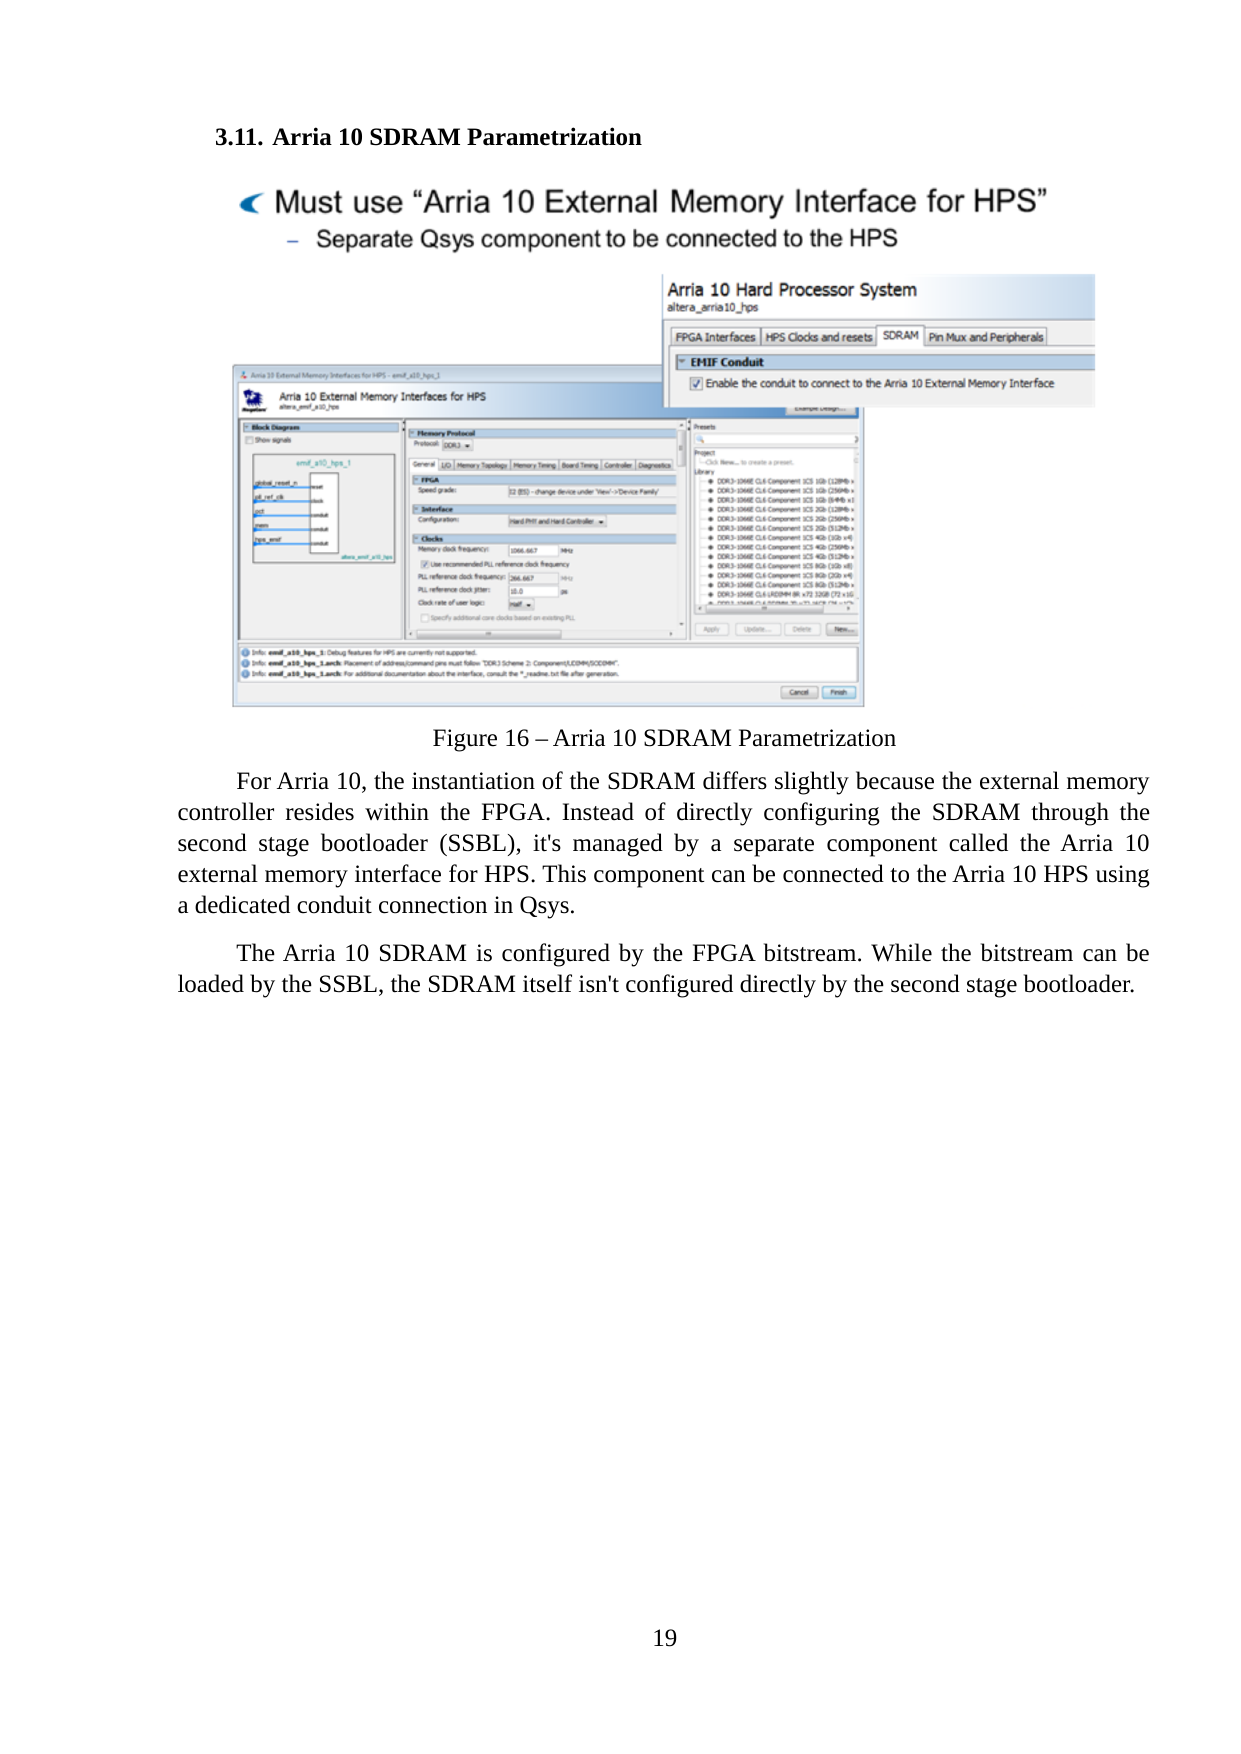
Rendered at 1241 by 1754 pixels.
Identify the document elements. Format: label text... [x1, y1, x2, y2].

text The Arria 10 SDRAM is configured by the FPGA bitstream. While the bitstream can be loaded by the SSBL, the SDRAM itself isn't configured directly by the second stage bootloader. [177, 938, 1152, 998]
text For Arria 10, the instantiation of the SDRAM differs slightly because the external memory controller resides within the FPGA. Instead of directly configuring the SDRAM through the second stage bootloader (SSBL), it's managed by a separate component called the Arria 10 external memory interface for HPS. This component can be connected to the Arria 10 HPS using a dedicated conduit connection in Qsys. [177, 766, 1152, 919]
subtitle Arria 10 SDRAM Parametrization [215, 122, 1152, 151]
text Figure 16 – Arria 10 SDRAM Parametrization [177, 723, 1152, 752]
picture [232, 178, 1097, 709]
